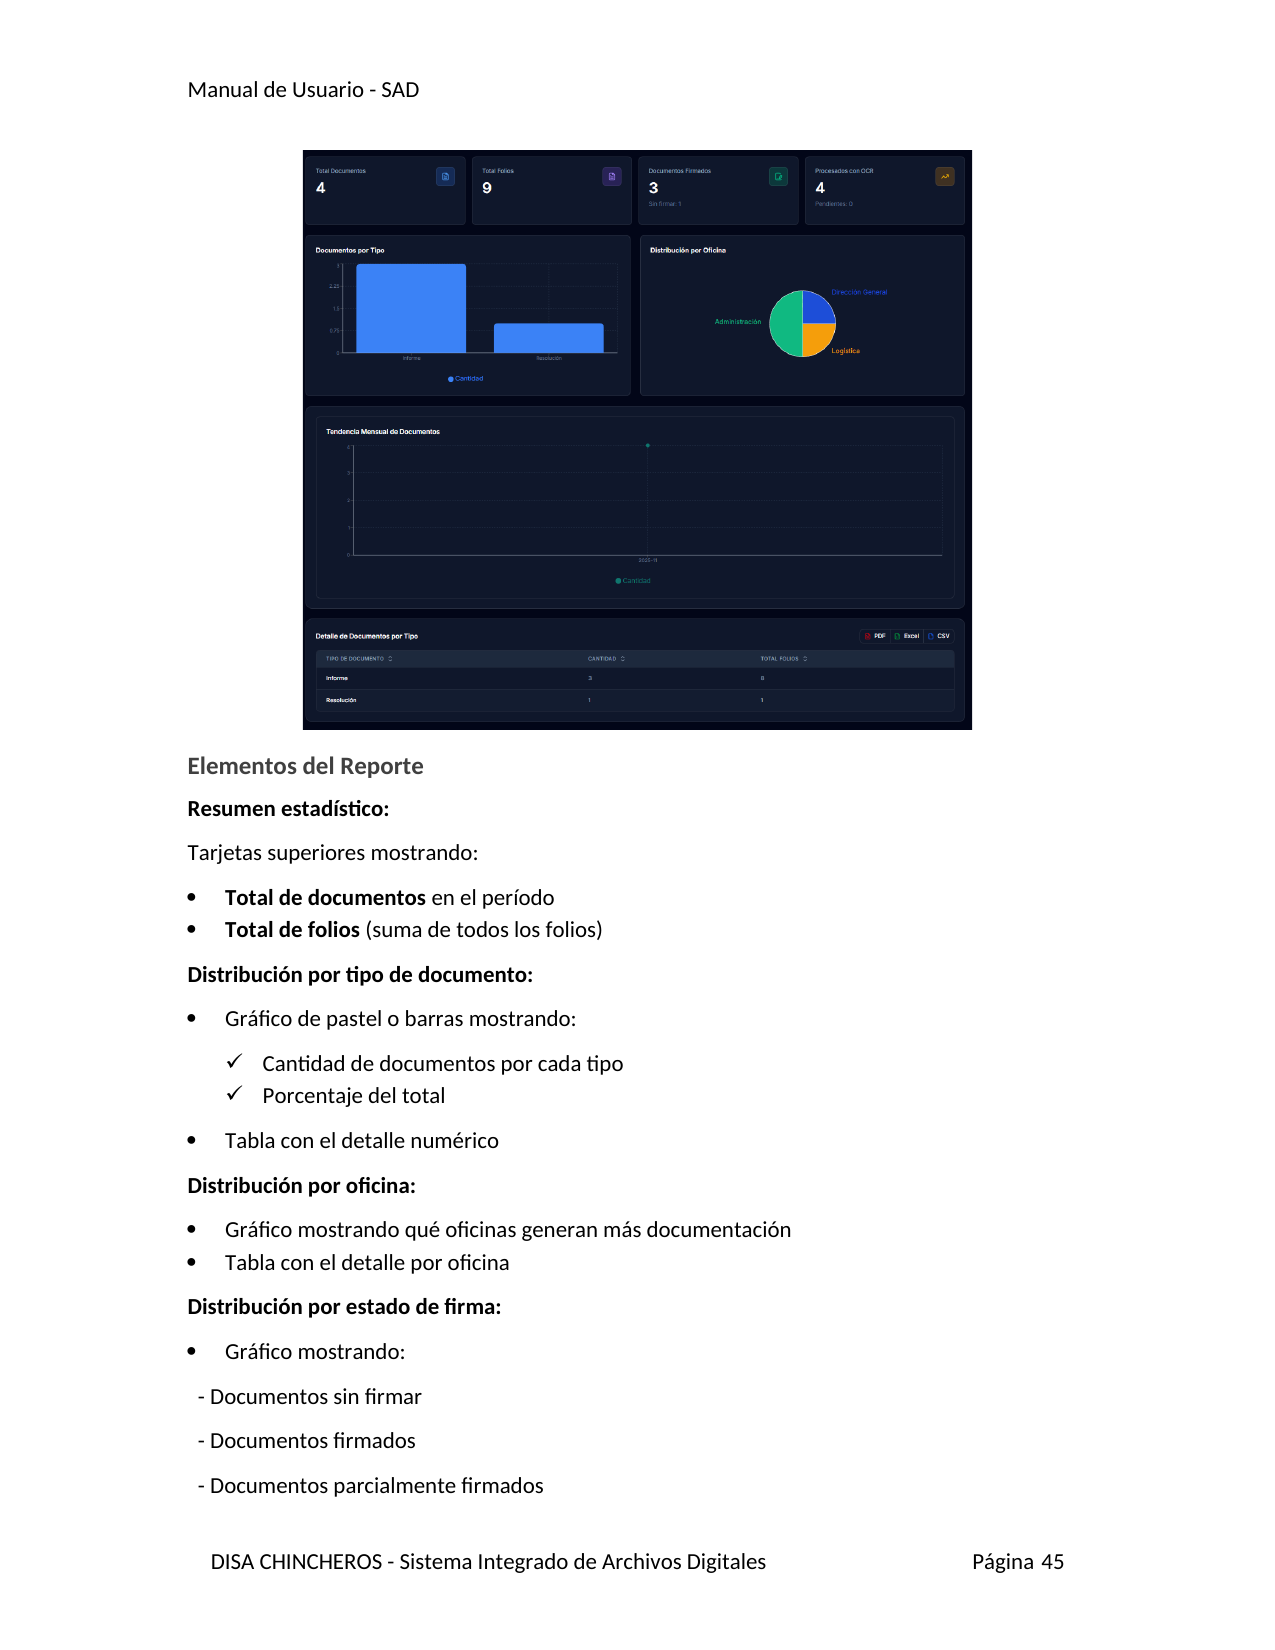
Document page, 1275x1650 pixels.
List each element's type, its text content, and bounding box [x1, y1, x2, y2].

list Cantidad de documentos por cada tipo [225, 1049, 1087, 1077]
text Resumen estadístico: [187, 794, 1087, 822]
text Distribución por estado de firma: [187, 1292, 1087, 1320]
list Total de documentos en el período [187, 883, 1087, 911]
list Porcentaje del total [225, 1081, 1087, 1109]
list Tabla con el detalle por oficina [187, 1248, 1087, 1276]
list Total de folios (suma de todos los folios) [187, 915, 1087, 943]
text - Documentos sin firmar [187, 1382, 1087, 1410]
text - Documentos parcialmente firmados [187, 1471, 1087, 1499]
text Distribución por tipo de documento: [187, 960, 1087, 988]
list Gráfico mostrando qué oficinas generan más documentación [187, 1216, 1087, 1243]
picture [302, 150, 973, 730]
text - Documentos firmados [187, 1426, 1087, 1454]
list Tabla con el detalle numérico [187, 1126, 1087, 1154]
text Tarjetas superiores mostrando: [187, 838, 1087, 866]
list Gráfico de pastel o barras mostrando: [187, 1004, 1087, 1033]
list Gráfico mostrando: [187, 1337, 1087, 1365]
text Distribución por oficina: [187, 1171, 1087, 1199]
subtitle Elementos del Reporte [187, 750, 1087, 781]
